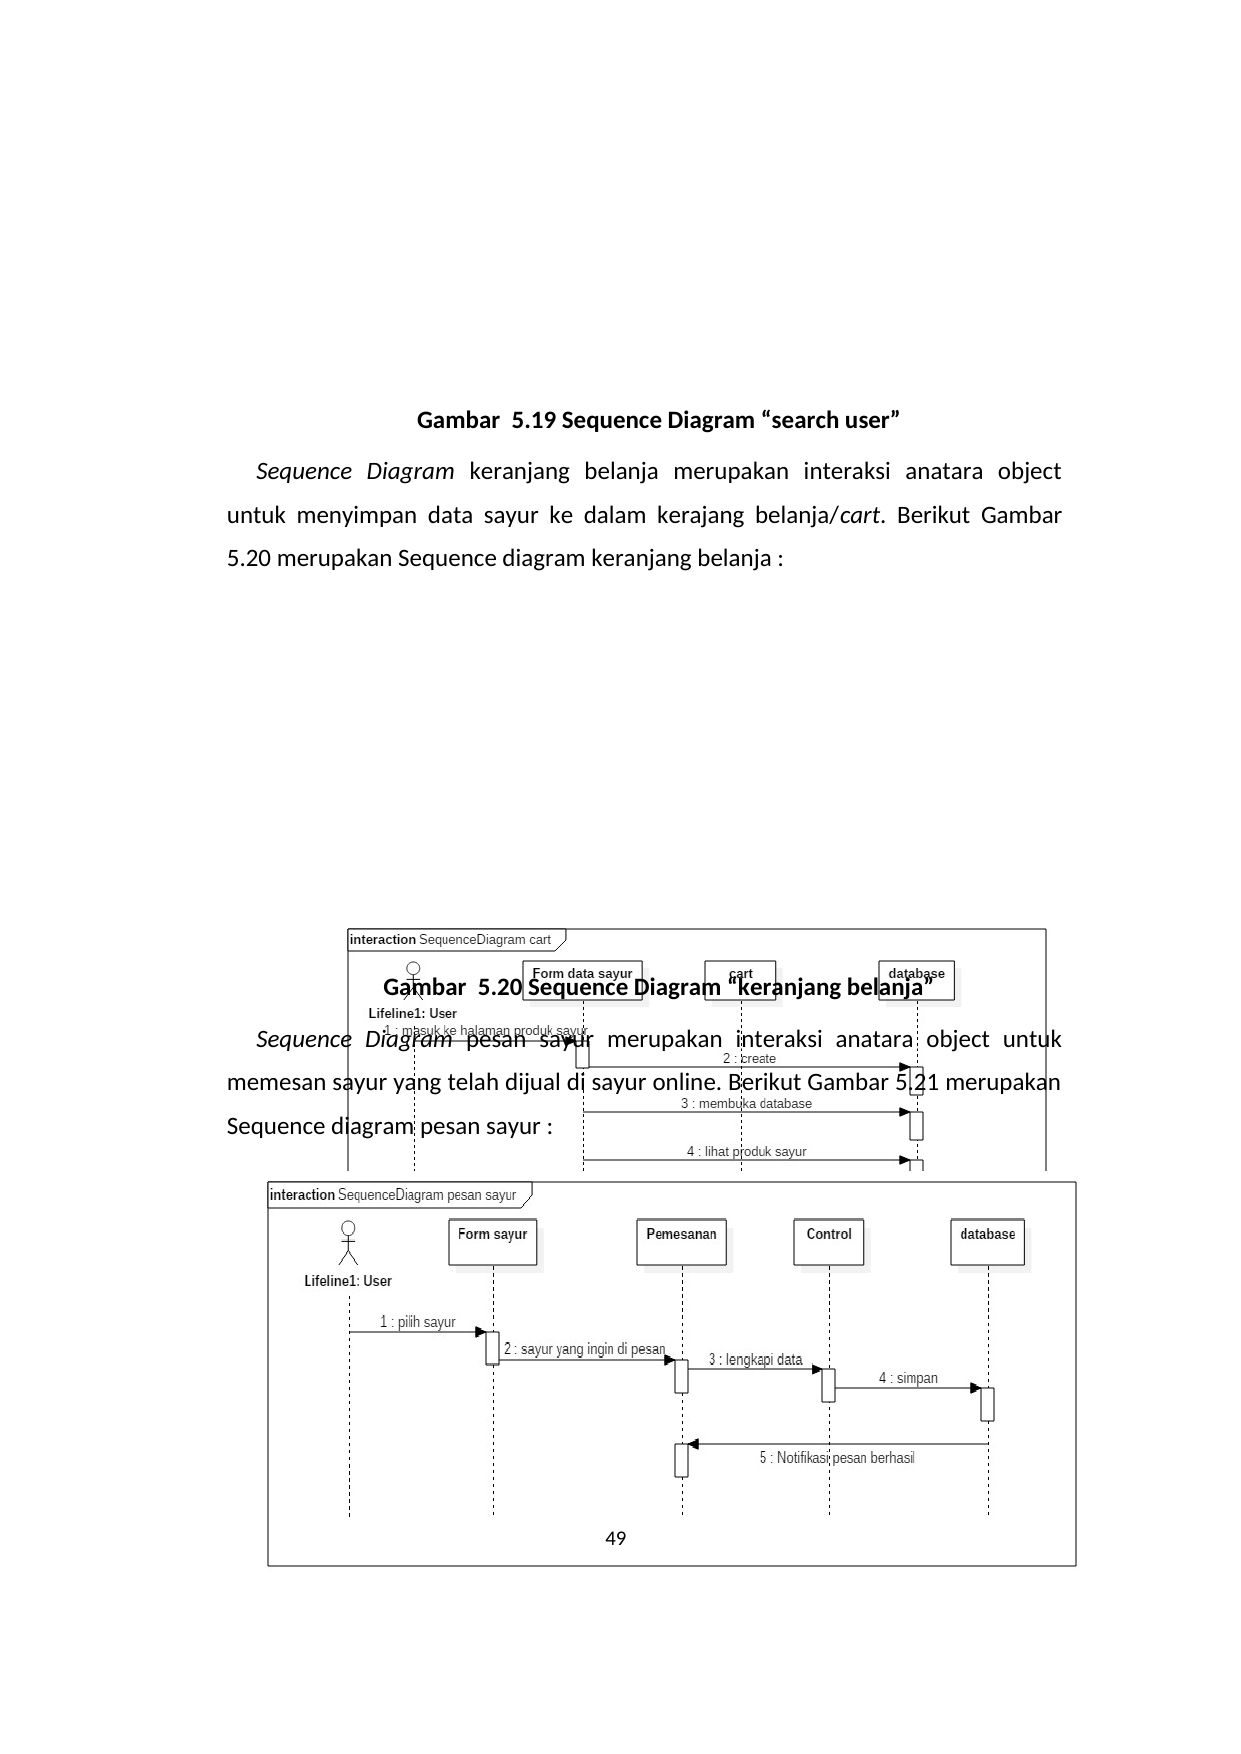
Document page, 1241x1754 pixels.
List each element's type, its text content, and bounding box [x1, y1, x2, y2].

picture [338, 919, 1085, 971]
subtitle Gambar 5.20 Sequence Diagram “keranjang belanja” [226, 971, 1092, 1002]
text Sequence Diagram keranjang belanja merupakan interaksi anatara object untuk menyimpan data sayur ke dalam kerajang belanja/cart. Berikut Gambar 5.20 merupakan Sequence diagram keranjang belanja : [227, 456, 1062, 573]
subtitle Gambar 5.19 Sequence Diagram “search user” [226, 404, 1092, 434]
text Sequence Diagram pesan sayur merupakan interaksi anatara object untuk memesan sayur yang telah dijual di sayur online. Berikut Gambar 5.21 merupakan Sequence diagram pesan sayur : [227, 1023, 1062, 1140]
picture [258, 1002, 1115, 1613]
